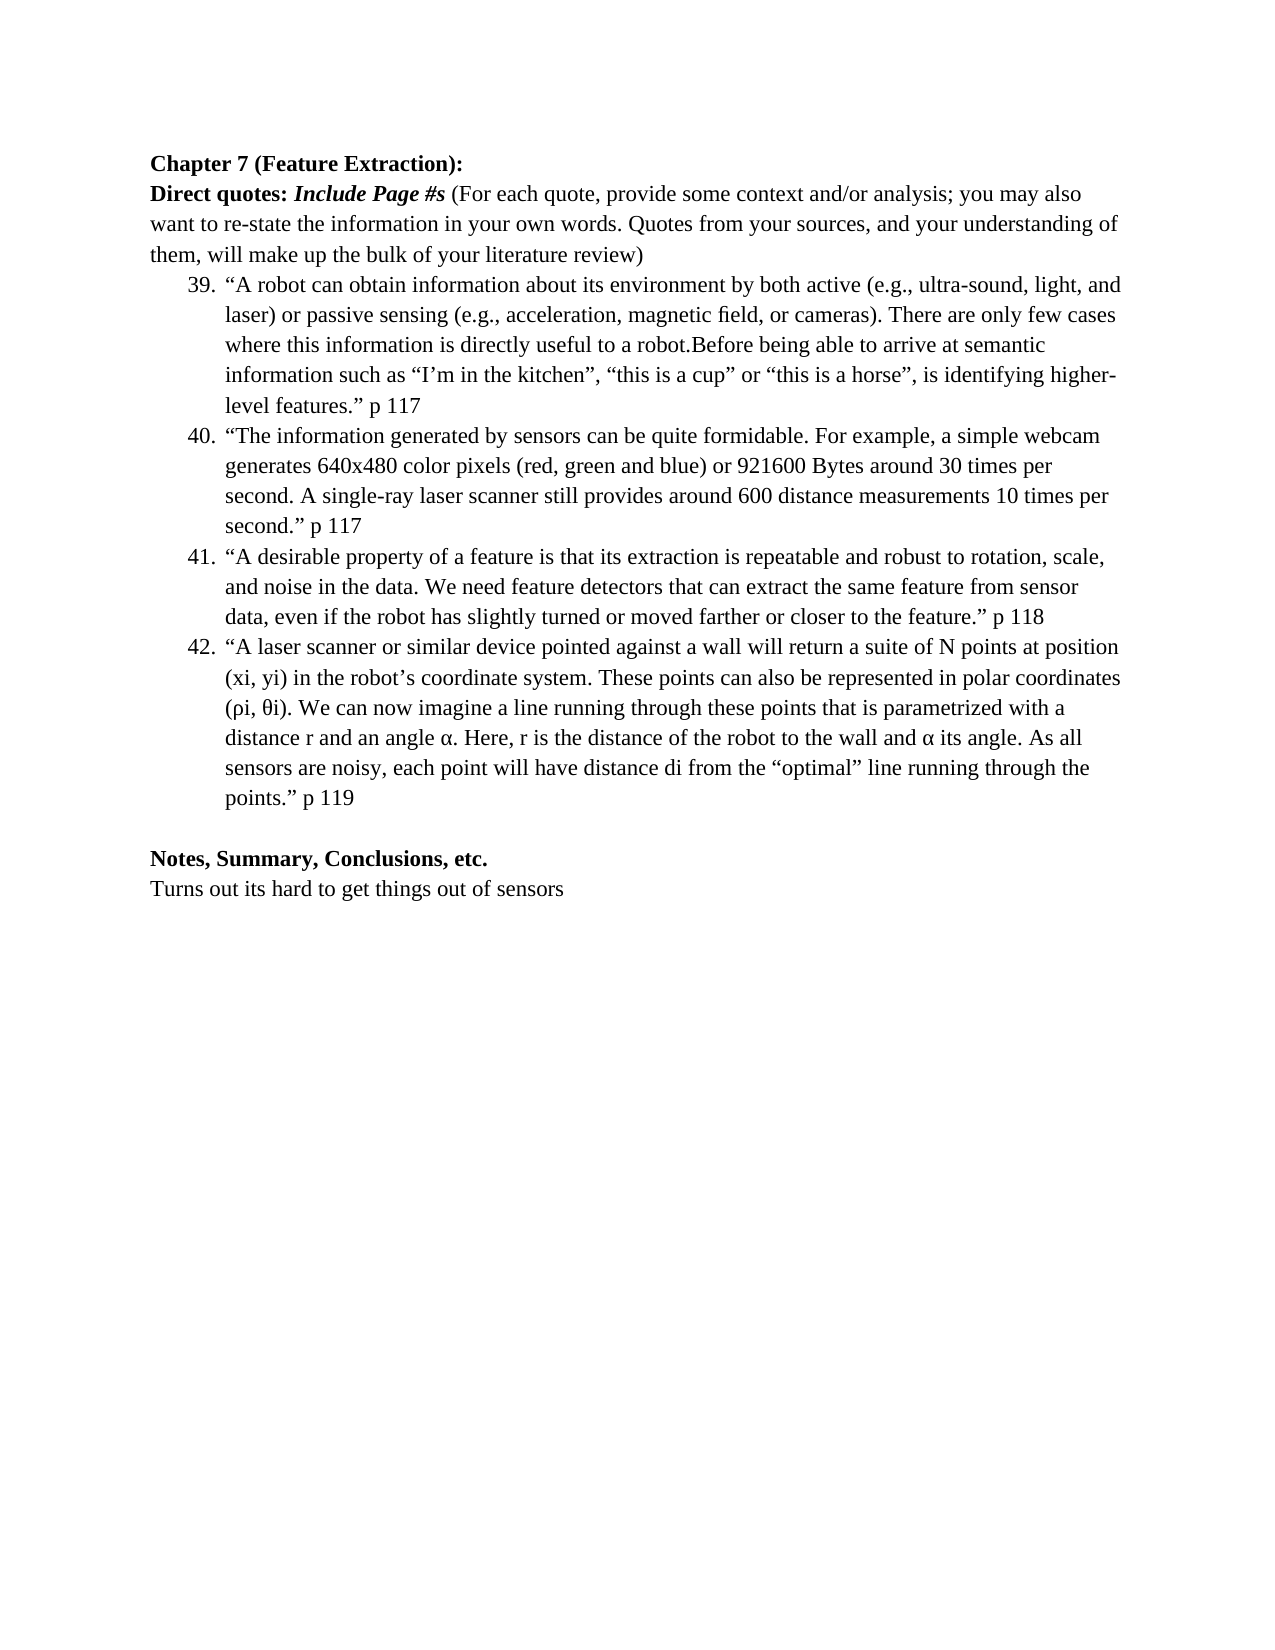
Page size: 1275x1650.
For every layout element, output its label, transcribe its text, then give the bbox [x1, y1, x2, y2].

list “The information generated by sensors can be quite formidable. For example, a simple webcam generates 640x480 color pixels (red, green and blue) or 921600 Bytes around 30 times per second. A single-ray laser scanner still provides around 600 distance measurements 10 times per second.” p 117 [187, 422, 1125, 539]
text Direct quotes: Include Page #s (For each quote, provide some context and/or analysis; you may also want to re-state the information in your own words. Quotes from your sources, and your understanding of them, will make up the bulk of your literature review) [150, 180, 1125, 267]
list “A desirable property of a feature is that its extraction is repeatable and robust to rotation, scale, and noise in the data. We need feature detectors that can extract the same feature from sensor data, even if the robot has slightly turned or moved farther or closer to the feature.” p 118 [187, 543, 1125, 629]
text Notes, Summary, Conclusions, etc. [150, 845, 1125, 871]
text Turns out its hard to get things out of sensors [150, 875, 1125, 901]
text Chapter 7 (Feature Extraction): [150, 150, 1125, 176]
list “A laser scanner or similar device pointed against a wall will return a suite of N points at position (xi, yi) in the robot’s coordinate system. These points can also be represented in polar coordinates (ρi, θi). We can now imagine a line running through these points that is parametrized with a distance r and an angle α. Here, r is the distance of the robot to the wall and α its angle. As all sensors are noisy, each point will have distance di from the “optimal” line running through the points.” p 119 [187, 633, 1125, 811]
list “A robot can obtain information about its environment by both active (e.g., ultra-sound, light, and laser) or passive sensing (e.g., acceleration, magnetic ﬁeld, or cameras). There are only few cases where this information is directly useful to a robot.Before being able to arrive at semantic information such as “I’m in the kitchen”, “this is a cup” or “this is a horse”, is identifying higher-level features.” p 117 [187, 271, 1125, 418]
